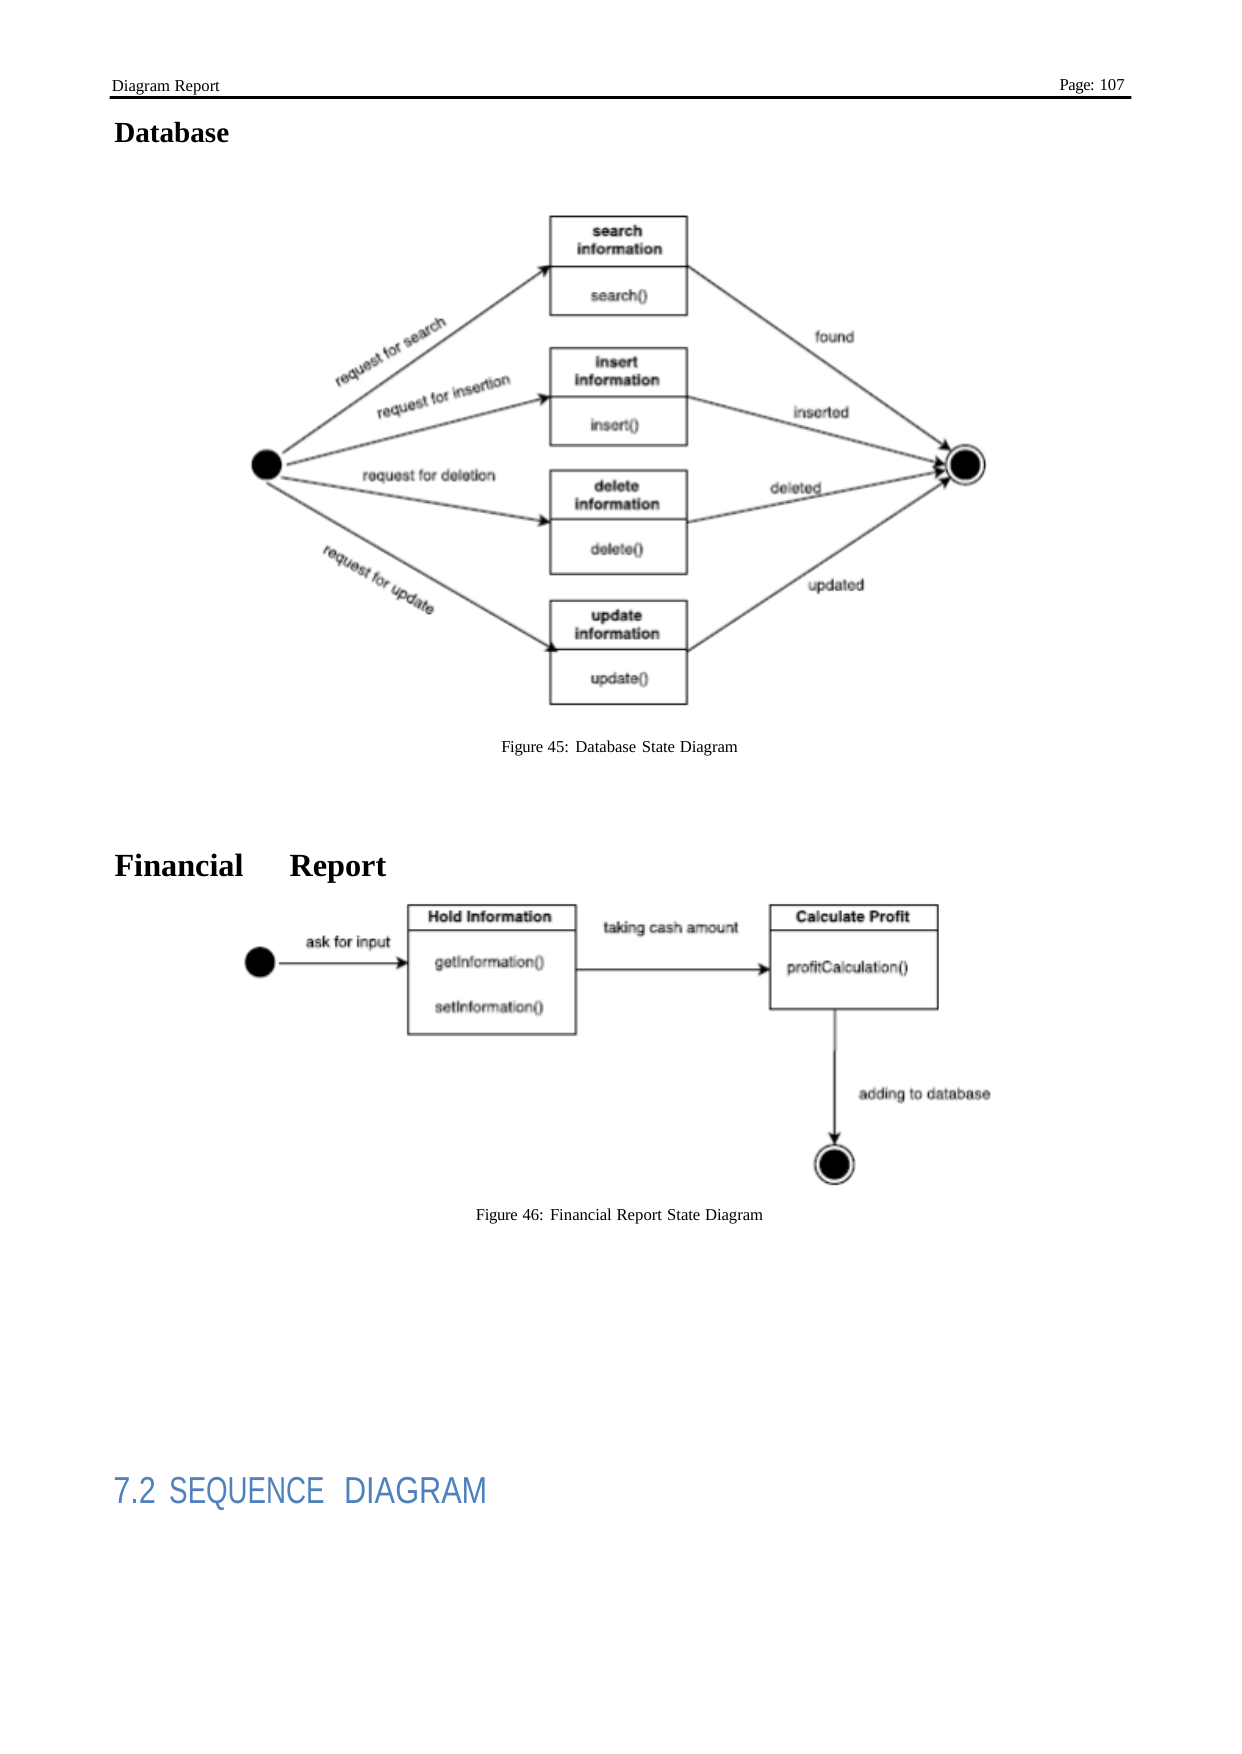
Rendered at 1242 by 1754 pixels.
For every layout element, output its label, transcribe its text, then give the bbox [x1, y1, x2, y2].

text Figure 46: Financial Report State Diagram [476, 1208, 1133, 1223]
text Figure 45: Database State Diagram [501, 740, 1133, 755]
text Database [114, 119, 1133, 148]
text Financial Report [114, 850, 1133, 883]
text 7.2 SEQUENCE DIAGRAM [113, 1474, 1133, 1511]
text Diagram Report [112, 79, 1133, 94]
